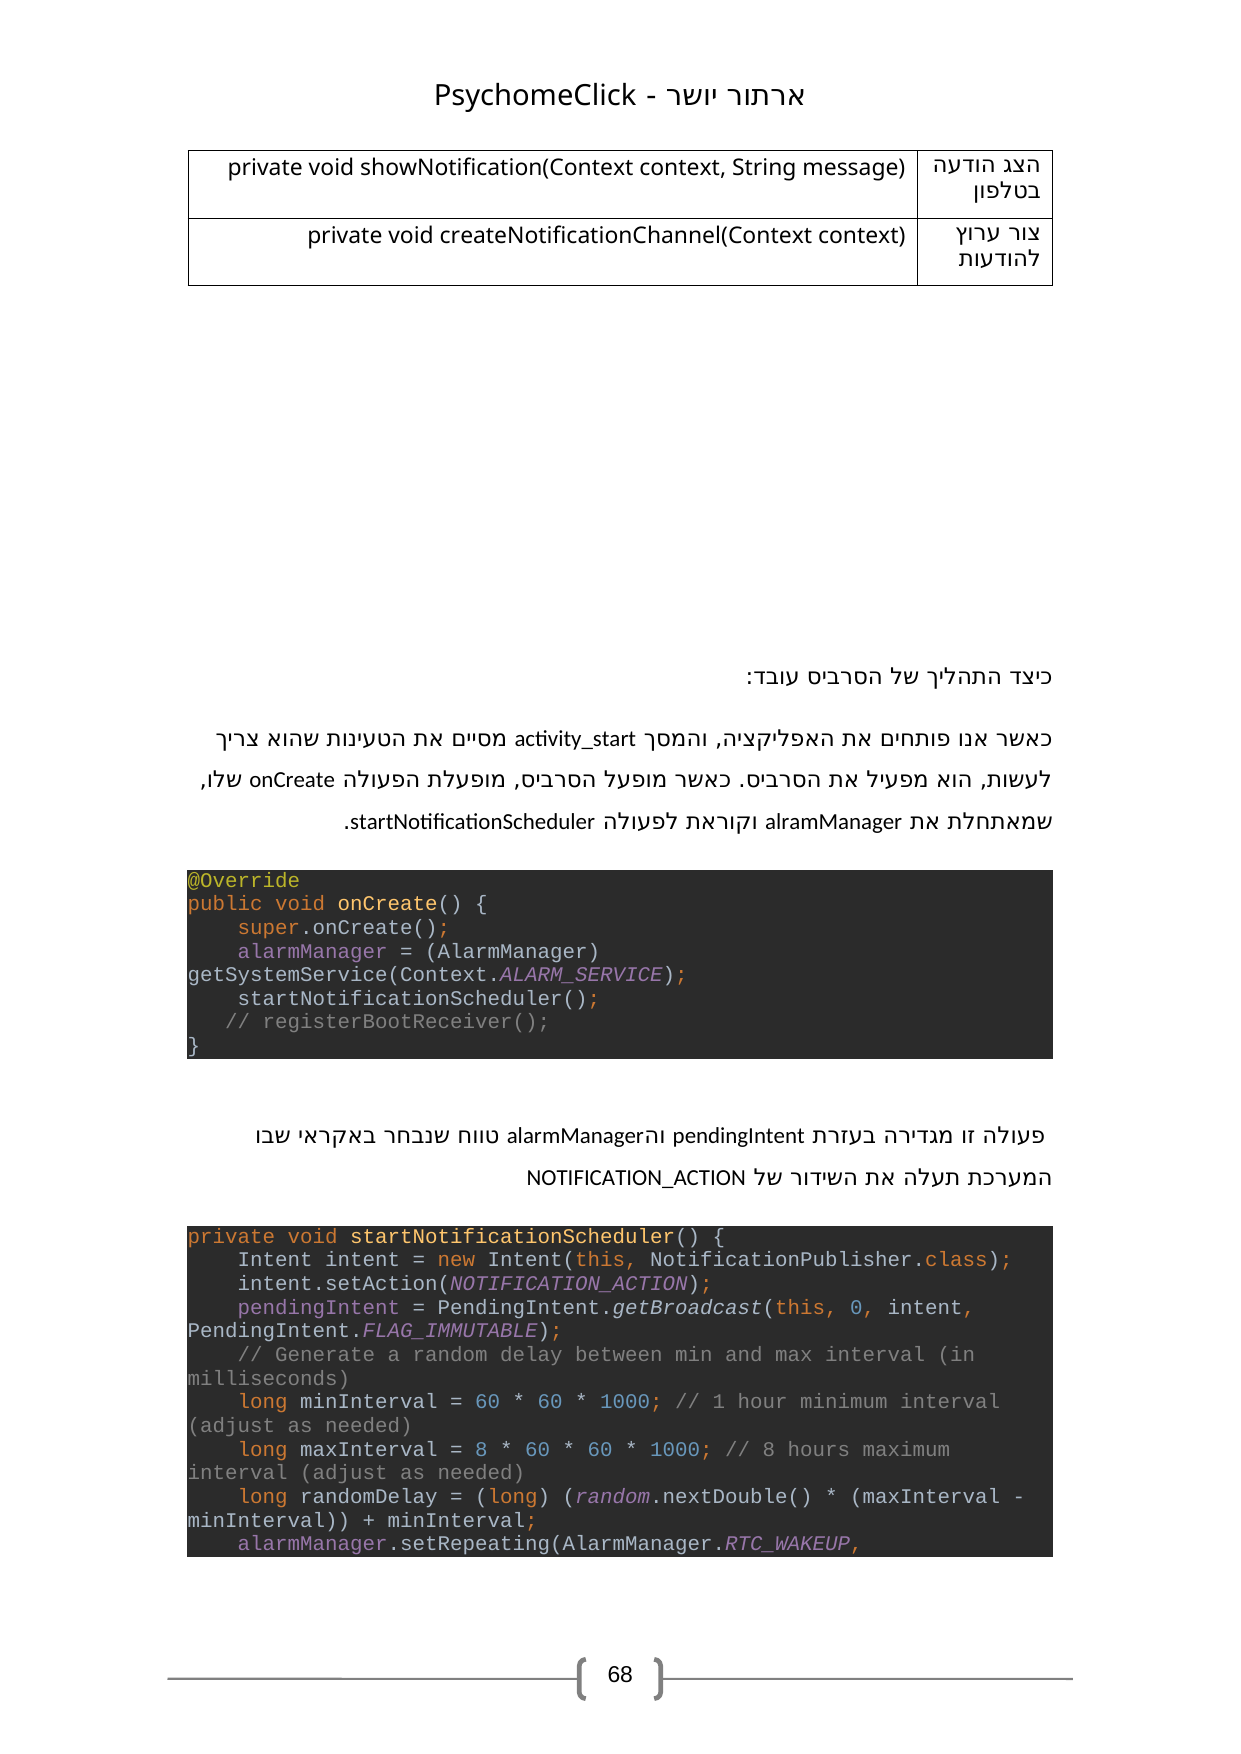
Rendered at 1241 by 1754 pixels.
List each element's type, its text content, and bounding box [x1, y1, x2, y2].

table_cell private void showNotification(Context context, String message) [189, 151, 917, 218]
text כאשר אנו פותחים את האפליקציה, והמסך activity_start מסיים את הטעינות שהוא צריך לעשות, הוא מפעיל את הסרביס. כאשר מופעל הסרביס, מופעלת הפעולה onCreate שלו, שמאתחלת את alramManager וקוראת לפעולה startNotificationScheduler. [187, 724, 1053, 835]
table_cell private void createNotificationChannel(Context context) [189, 219, 917, 285]
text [187, 1226, 1053, 1557]
text כיצד התהליך של הסרביס עובד: [187, 663, 1053, 690]
text @Override public void onCreate() { super.onCreate(); alarmManager = (AlarmManager) getSystemService(Context.ALARM_SERVICE); startNotificationScheduler(); // registerBootReceiver(); } [187, 870, 1053, 1059]
text פעולה זו מגדירה בעזרת pendingIntent והalarmManager טווח שנבחר באקראי שבו המערכת תעלה את השידור של NOTIFICATION_ACTION [187, 1122, 1053, 1191]
table_cell הצג הודעה בטלפון [918, 151, 1052, 218]
table_cell צור ערוץ להודעות [918, 219, 1052, 285]
